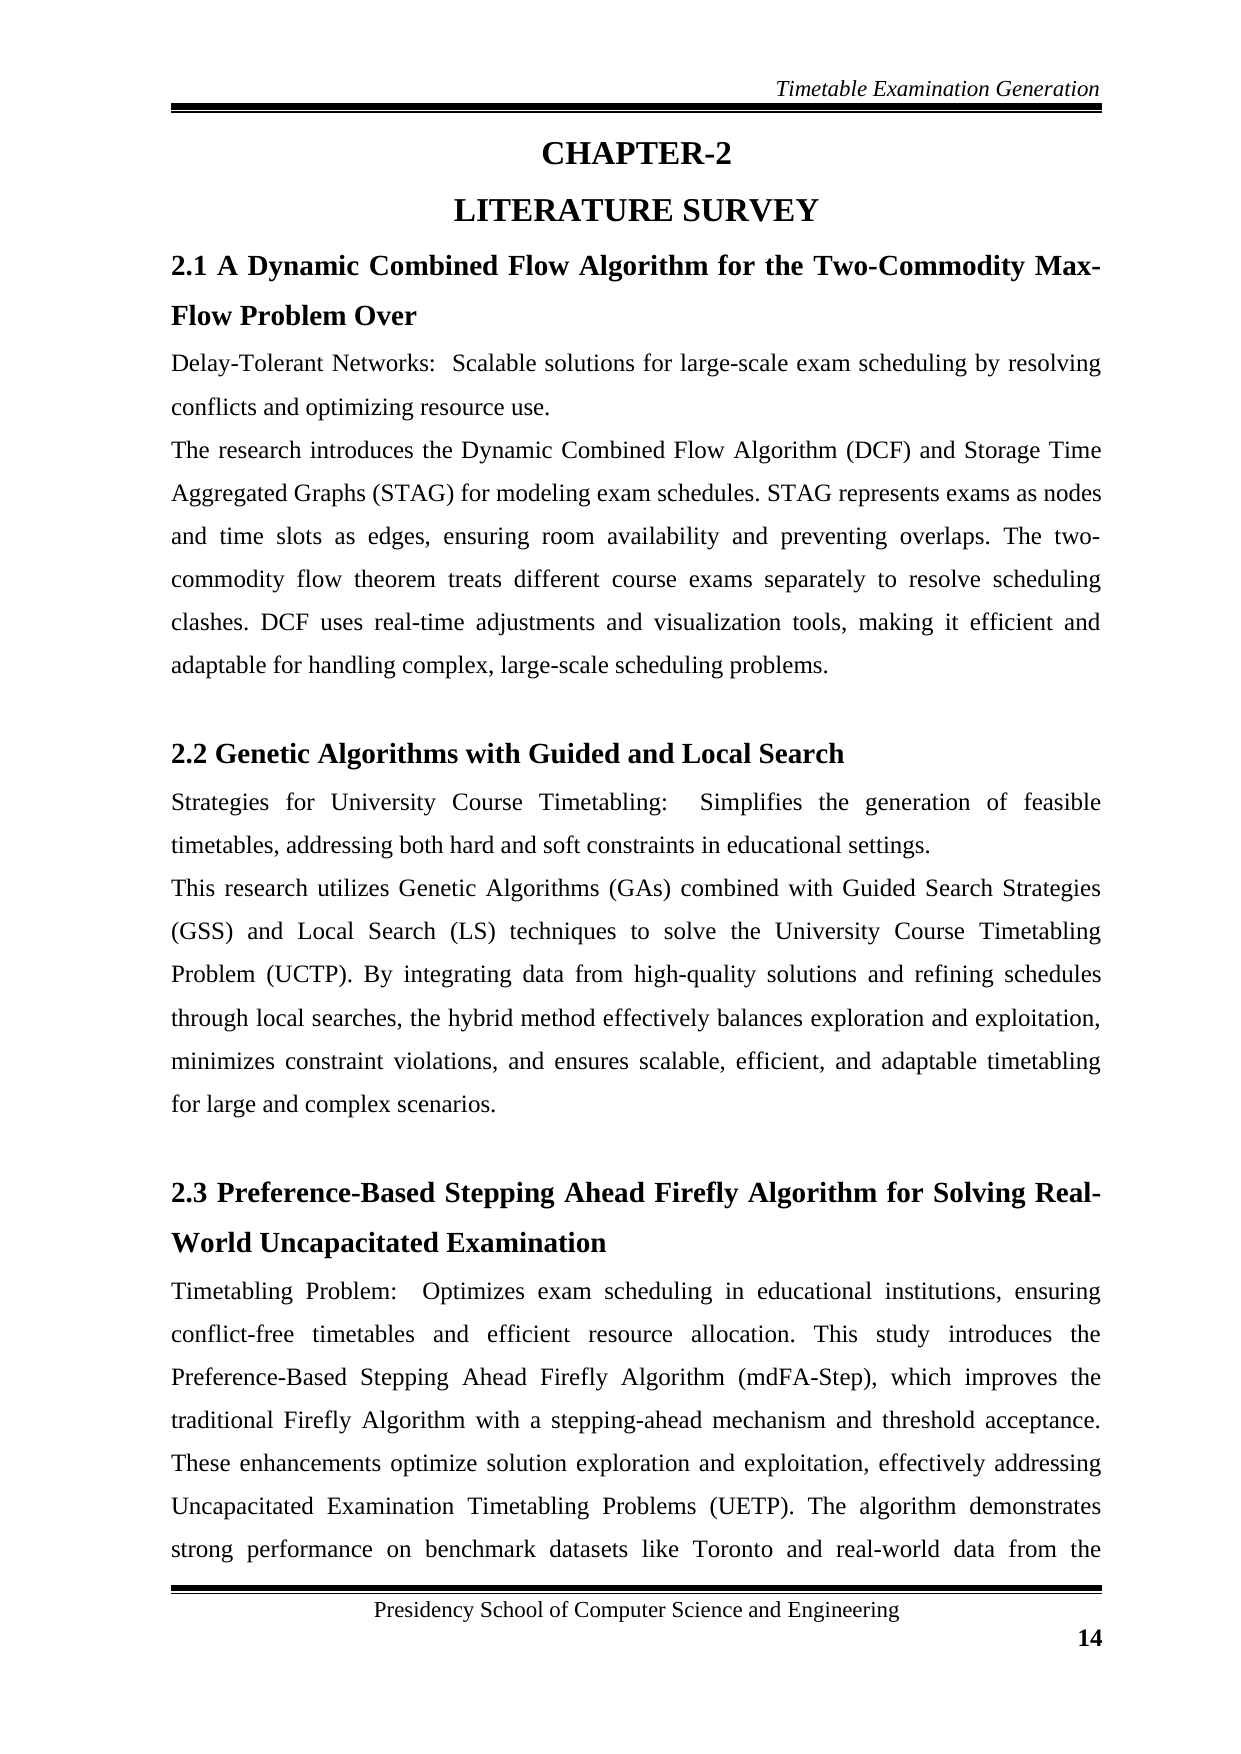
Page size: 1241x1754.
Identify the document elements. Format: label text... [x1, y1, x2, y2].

text 2.1 A Dynamic Combined Flow Algorithm for the Two-Commodity Max-Flow Problem Over [171, 248, 1102, 332]
text LITERATURE SURVEY [171, 190, 1102, 229]
text This research utilizes Genetic Algorithms (GAs) combined with Guided Search Strategies (GSS) and Local Search (LS) techniques to solve the University Course Timetabling Problem (UCTP). By integrating data from high-quality solutions and refining schedules through local searches, the hybrid method effectively balances exploration and exploitation, minimizes constraint violations, and ensures scalable, efficient, and adaptable timetabling for large and complex scenarios. [171, 873, 1102, 1118]
text Strategies for University Course Timetabling: Simplifies the generation of feasible timetables, addressing both hard and soft constraints in educational settings. [171, 787, 1102, 859]
text 2.2 Genetic Algorithms with Guided and Local Search [171, 737, 1102, 770]
text 2.3 Preference-Based Stepping Ahead Firefly Algorithm for Solving Real-World Uncapacitated Examination [171, 1175, 1102, 1259]
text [171, 1276, 1102, 1563]
text The research introduces the Dynamic Combined Flow Algorithm (DCF) and Storage Time Aggregated Graphs (STAG) for modeling exam schedules. STAG represents exams as nodes and time slots as edges, ensuring room availability and preventing overlaps. The two-commodity flow theorem treats different course exams separately to resolve scheduling clashes. DCF uses real-time adjustments and visualization tools, making it efficient and adaptable for handling complex, large-scale scheduling problems. [171, 435, 1102, 679]
text Delay-Tolerant Networks: Scalable solutions for large-scale exam scheduling by resolving conflicts and optimizing resource use. [171, 348, 1102, 420]
text CHAPTER-2 [171, 133, 1102, 171]
